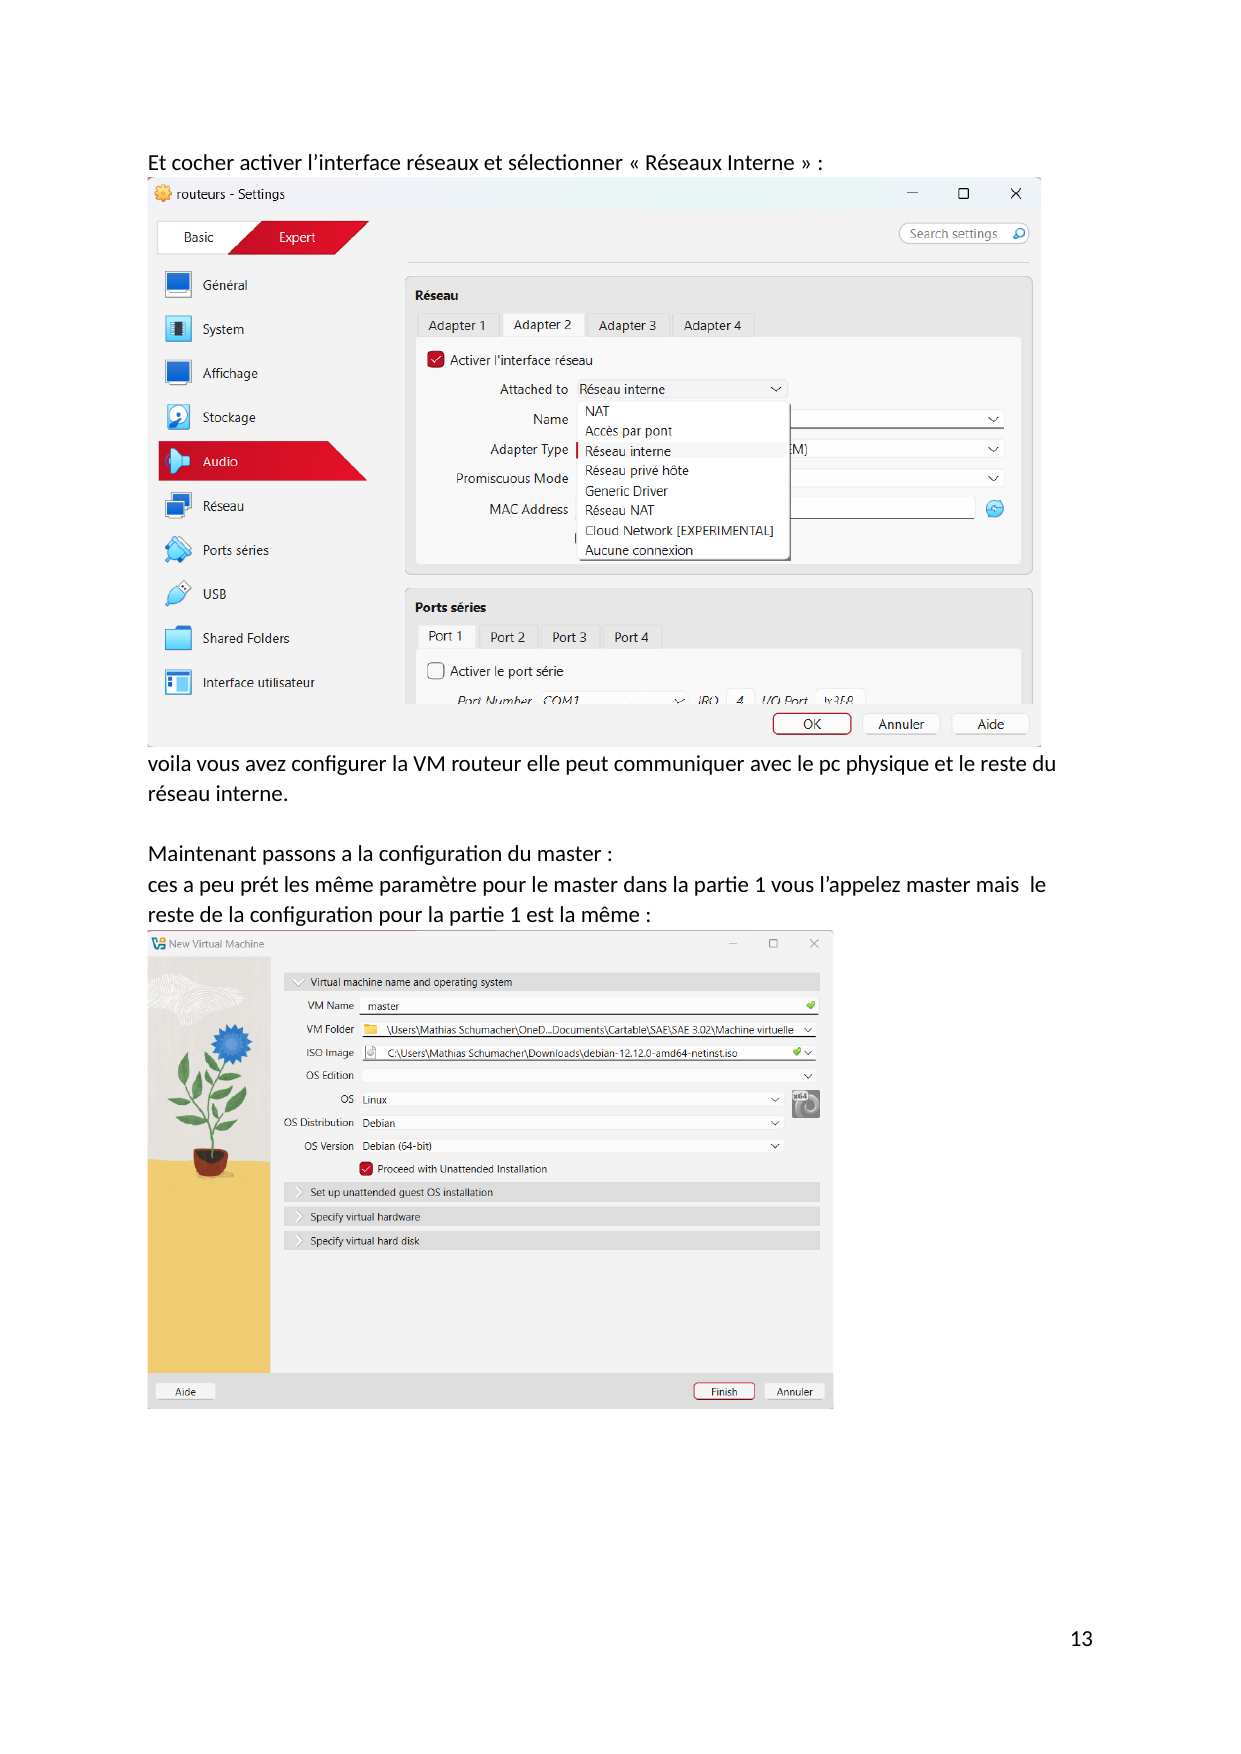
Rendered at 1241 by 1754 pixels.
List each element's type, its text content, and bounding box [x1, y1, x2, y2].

picture [147, 177, 1042, 747]
picture [147, 930, 834, 1409]
